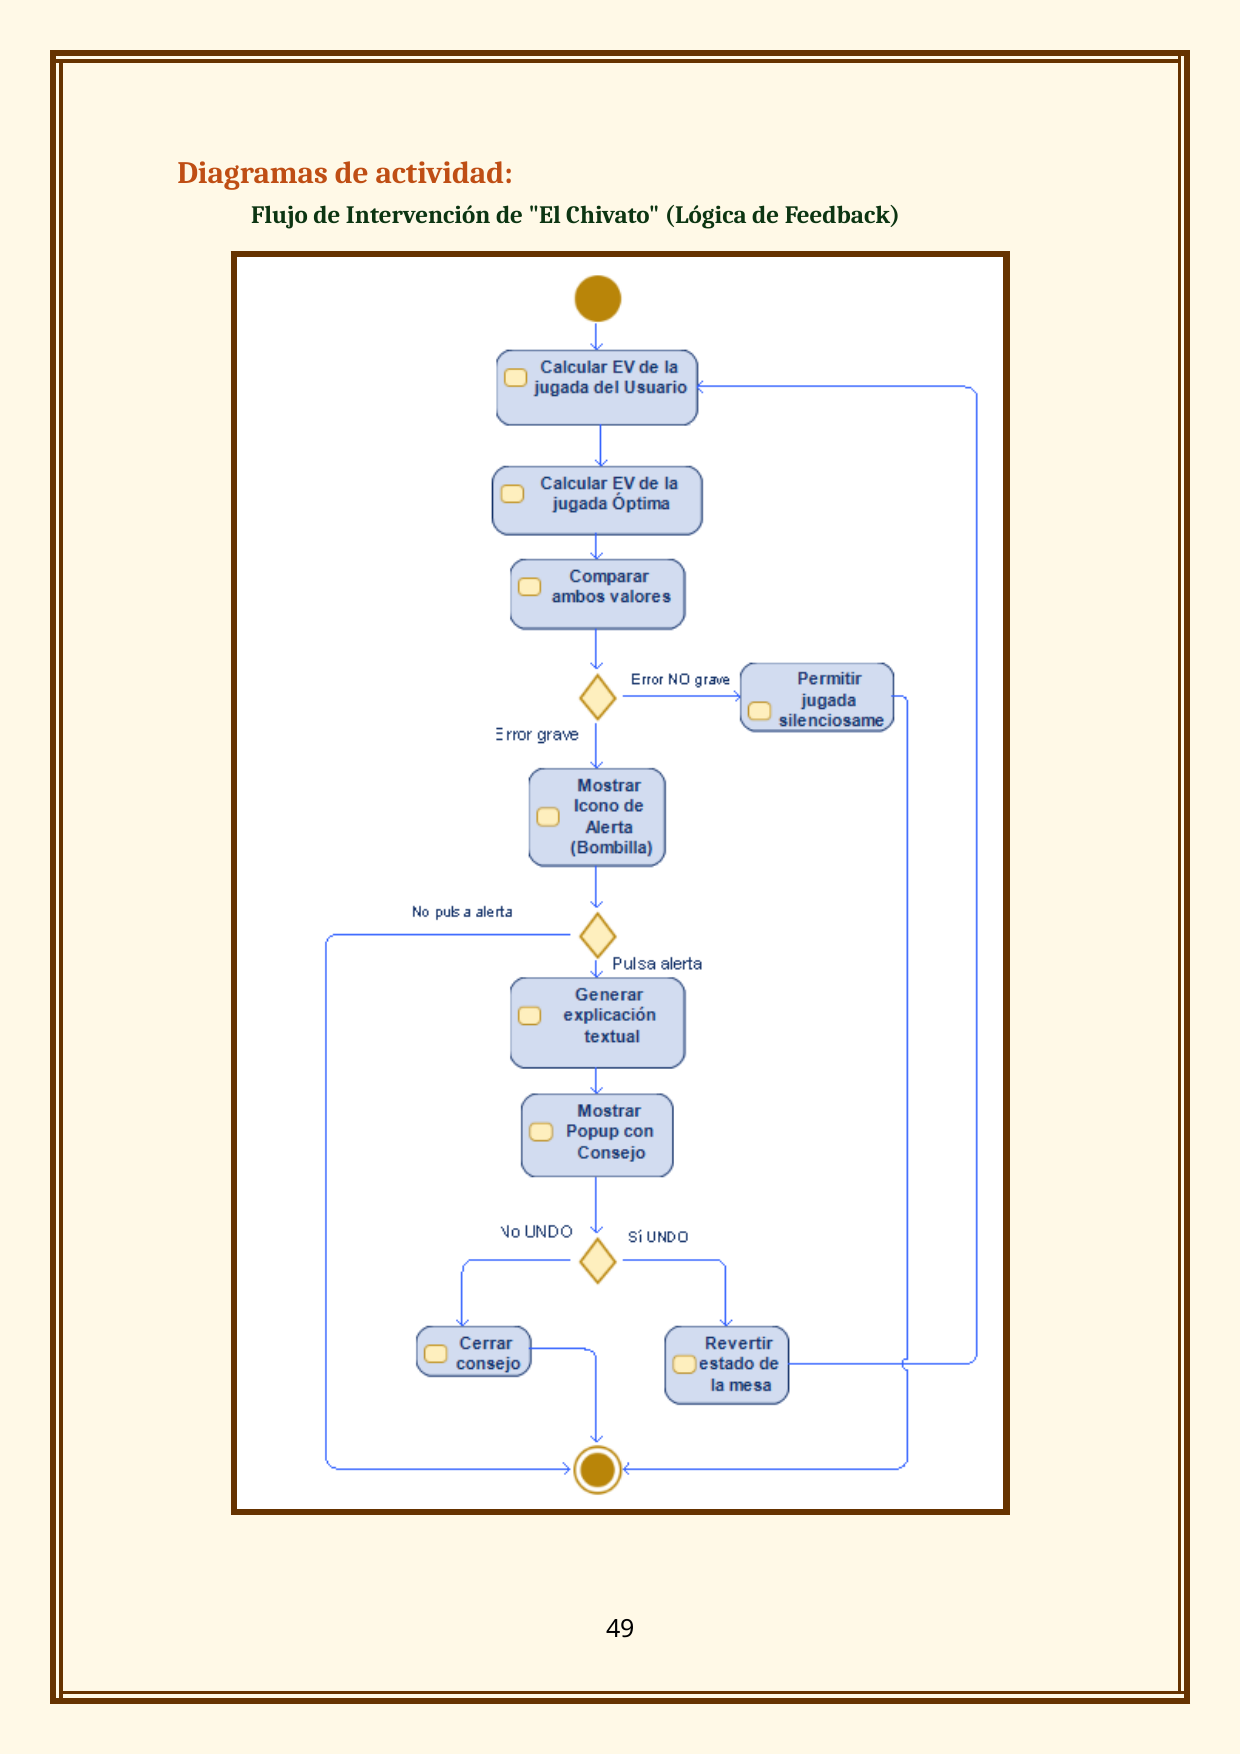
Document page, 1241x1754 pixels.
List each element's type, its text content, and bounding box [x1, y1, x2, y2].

text Flujo de Intervención de "El Chivato" (Lógica de Feedback) [177, 201, 1063, 230]
picture [237, 257, 1003, 1509]
subtitle Diagramas de actividad: [177, 156, 1063, 192]
